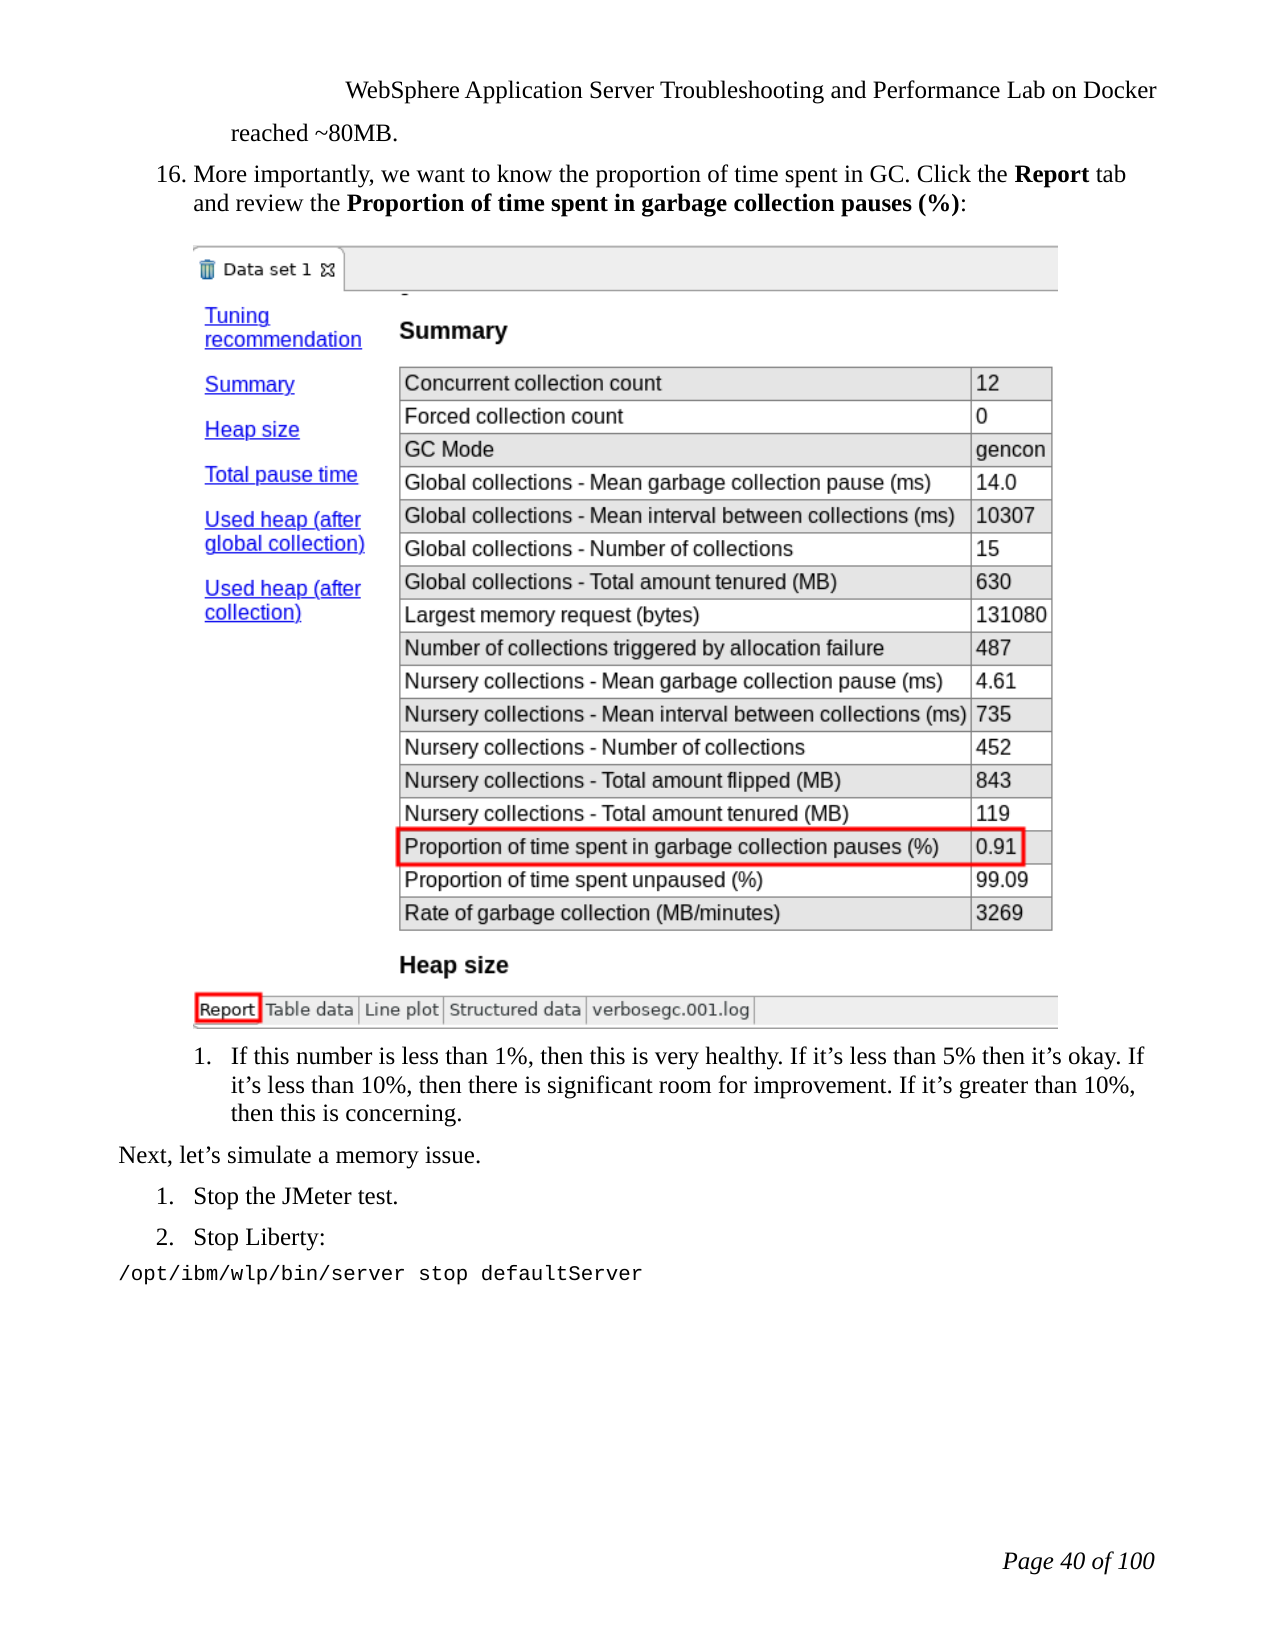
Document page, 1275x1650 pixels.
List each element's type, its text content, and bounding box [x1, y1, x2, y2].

text Next, let’s simulate a memory issue. [118, 1140, 1157, 1168]
list If this number is less than 1%, then this is very healthy. If it’s less than 5% then it’s okay. If it’s less than 10%, then there is significant room for improvement. If it’s greater than 10%, then this is concerning. [193, 1041, 1157, 1127]
list Stop the JMeter test. [156, 1181, 1157, 1210]
picture [193, 245, 1058, 1029]
list Stop Liberty: [156, 1222, 1157, 1251]
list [193, 118, 1157, 147]
text /opt/ibm/wlp/bin/server stop defaultServer [118, 1263, 1157, 1311]
